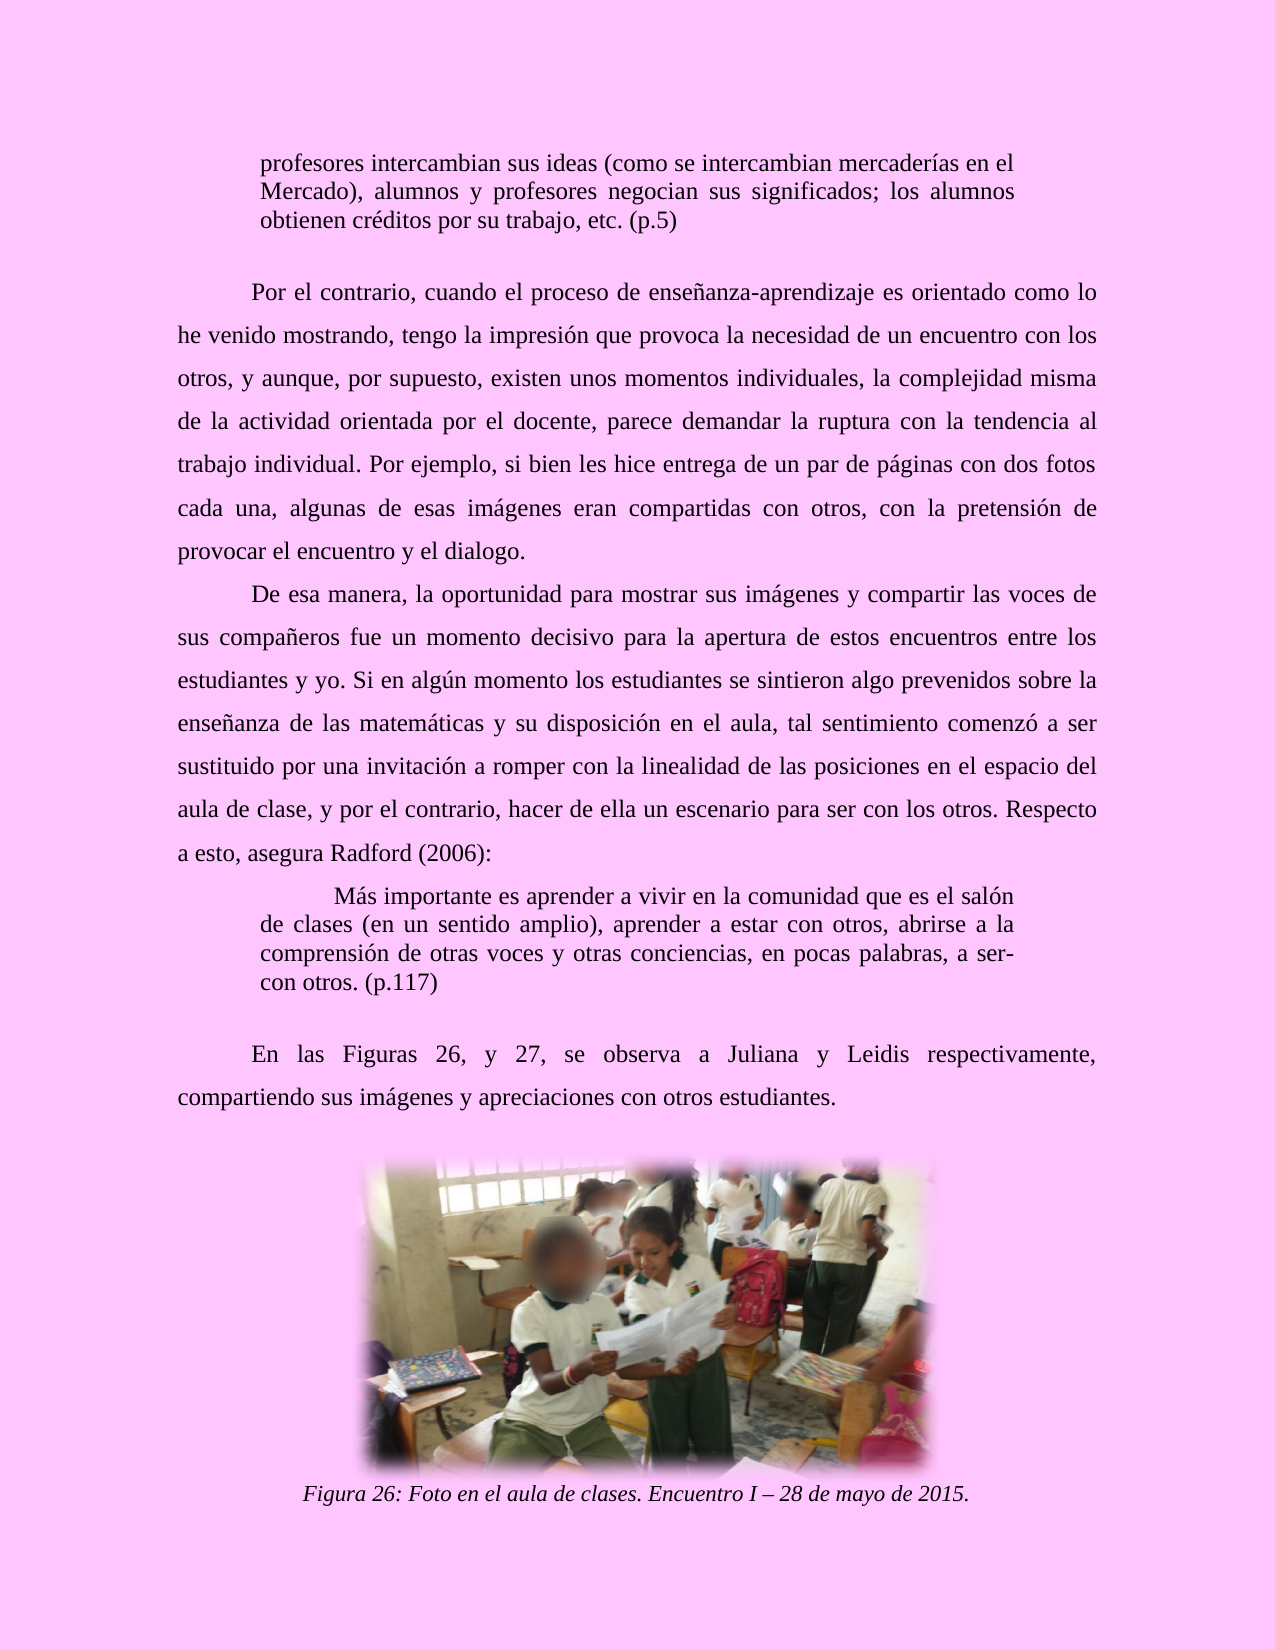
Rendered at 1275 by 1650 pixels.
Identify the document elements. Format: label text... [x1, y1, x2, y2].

text Por el contrario, cuando el proceso de enseñanza-aprendizaje es orientado como lo he venido mostrando, tengo la impresión que provoca la necesidad de un encuentro con los otros, y aunque, por supuesto, existen unos momentos individuales, la complejidad misma de la actividad orientada por el docente, parece demandar la ruptura con la tendencia al trabajo individual. Por ejemplo, si bien les hice entrega de un par de páginas con dos fotos cada una, algunas de esas imágenes eran compartidas con otros, con la pretensión de provocar el encuentro y el dialogo. [177, 277, 1098, 564]
subtitle Más importante es aprender a vivir en la comunidad que es el salón de clases (en un sentido amplio), aprender a estar con otros, abrirse a la comprensión de otras voces y otras conciencias, en pocas palabras, a ser-con otros. (p.117) [260, 881, 1015, 996]
picture [380, 1181, 912, 1455]
text De esa manera, la oportunidad para mostrar sus imágenes y compartir las voces de sus compañeros fue un momento decisivo para la apertura de estos encuentros entre los estudiantes y yo. Si en algún momento los estudiantes se sintieron algo prevenidos sobre la enseñanza de las matemáticas y su disposición en el aula, tal sentimiento comenzó a ser sustituido por una invitación a romper con la linealidad de las posiciones en el espacio del aula de clase, y por el contrario, hacer de ella un escenario para ser con los otros. Respecto a esto, asegura Radford : [177, 579, 1098, 866]
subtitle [260, 148, 1015, 234]
text En las Figuras 26, y 27, se observa a Juliana y Leidis respectivamente, compartiendo sus imágenes y apreciaciones con otros estudiantes. [177, 1039, 1098, 1111]
